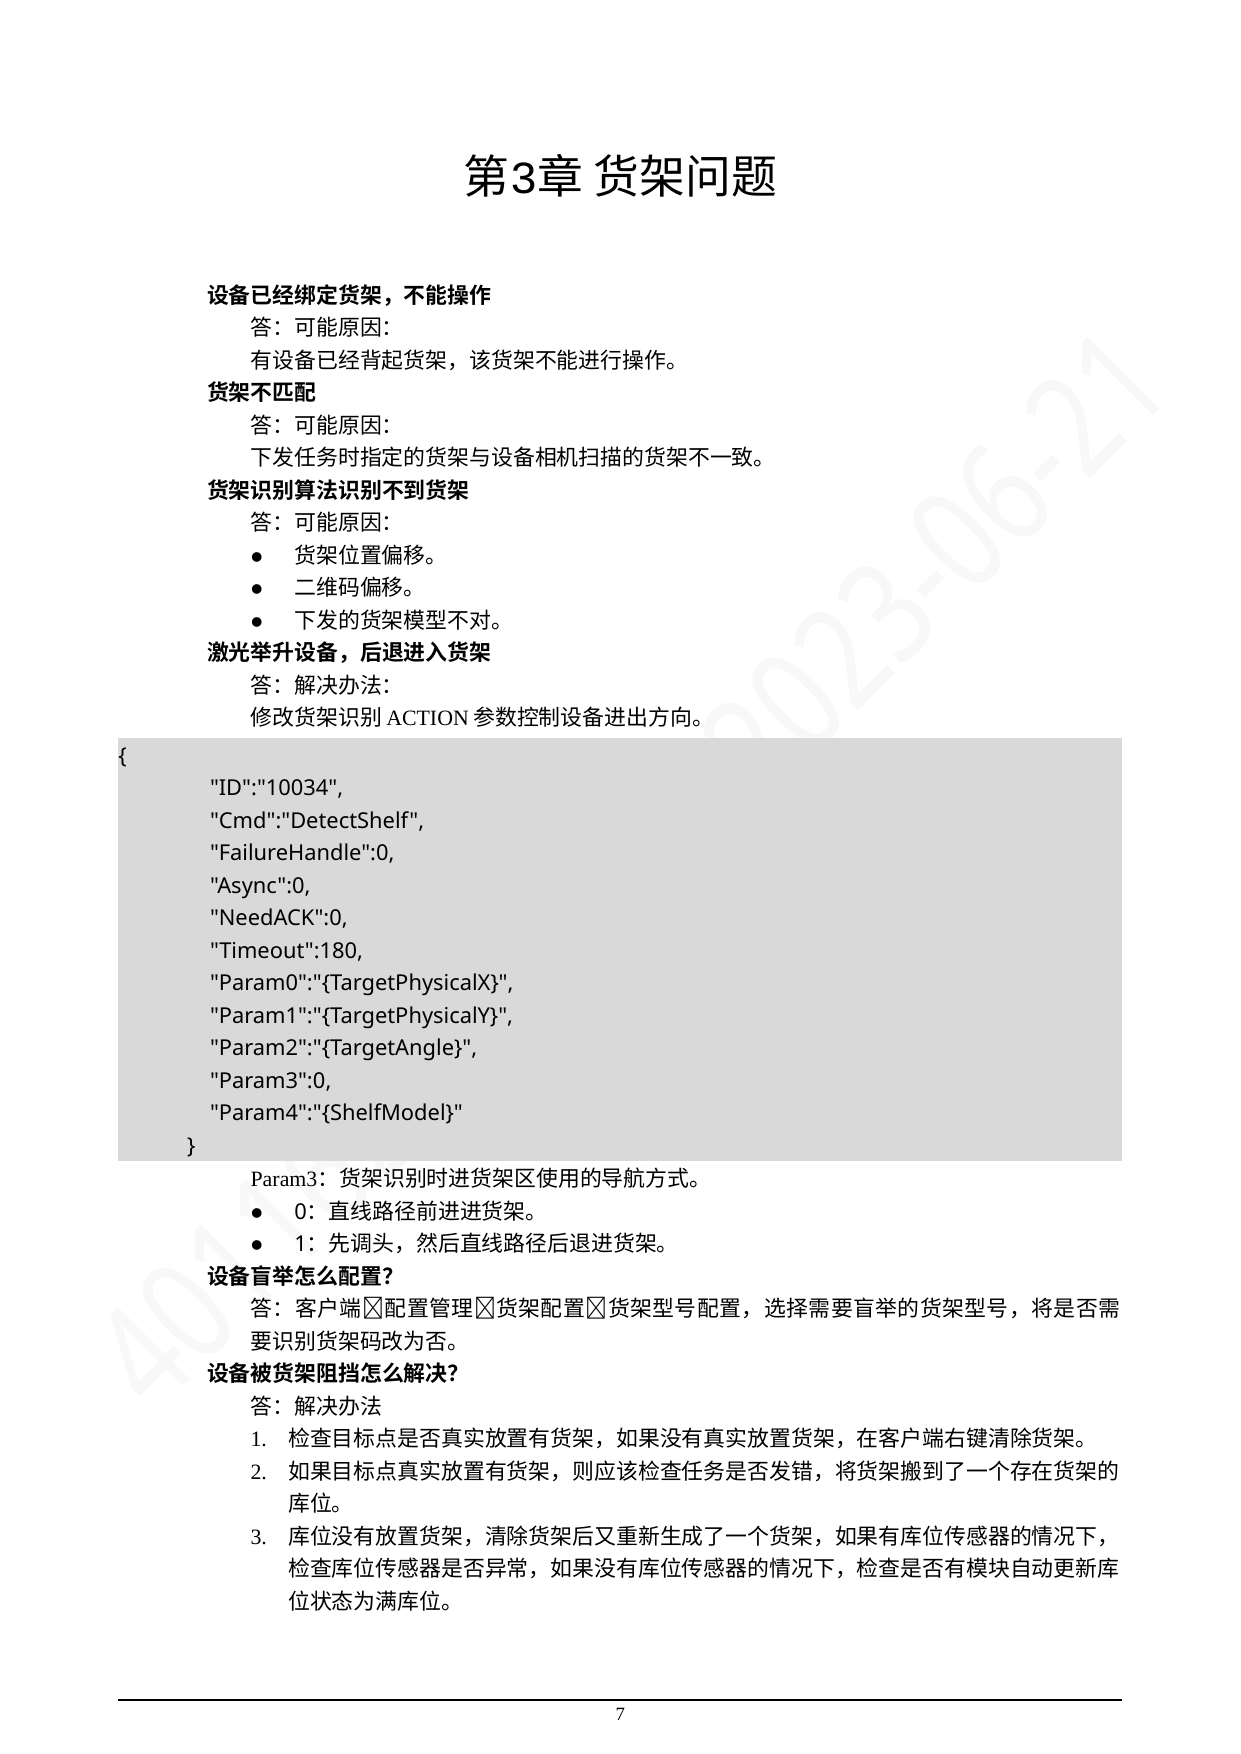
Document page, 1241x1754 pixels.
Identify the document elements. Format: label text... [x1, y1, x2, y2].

text 货架识别算法识别不到货架 [207, 472, 1122, 505]
text 0：直线路径前进进货架。 [250, 1193, 1122, 1226]
text 修改货架识别ACTION参数控制设备进出方向。 [250, 700, 1122, 732]
text 答：解决办法 [250, 1388, 1122, 1421]
text 有设备已经背起货架，该货架不能进行操作。 [250, 342, 1122, 375]
text 激光举升设备，后退进入货架 [207, 635, 1122, 667]
list 如果目标点真实放置有货架，则应该检查任务是否发错，将货架搬到了一个存在货架的库位。 [250, 1453, 1122, 1518]
list 检查目标点是否真实放置有货架，如果没有真实放置货架，在客户端右键清除货架。 [250, 1421, 1122, 1453]
text 下发的货架模型不对。 [250, 602, 1122, 635]
text 设备盲举怎么配置？ [207, 1258, 1122, 1291]
text 货架不匹配 [207, 375, 1122, 407]
text { "ID":"10034", "Cmd":"DetectShelf", "FailureHandle":0, "Async":0, "NeedACK":0, "Timeout":180, "Param0":"{TargetPhysicalX}", "Param1":"{TargetPhysicalY}", "Param2":"{TargetAngle}", "Param3":0, "Param4":"{ShelfModel}" } [118, 738, 1122, 1161]
text 答：可能原因： [250, 407, 1122, 440]
text 设备已经绑定货架，不能操作 [207, 277, 1122, 310]
text 1：先调头，然后直线路径后退进货架。 [250, 1226, 1122, 1258]
text 下发任务时指定的货架与设备相机扫描的货架不一致。 [250, 440, 1122, 472]
text 答：解决办法： [250, 667, 1122, 700]
text 答：可能原因： [250, 310, 1122, 342]
text 答：客户端配置管理货架配置货架型号配置，选择需要盲举的货架型号，将是否需要识别货架码改为否。 [250, 1291, 1122, 1356]
text 二维码偏移。 [250, 570, 1122, 602]
text 答：可能原因： [250, 505, 1122, 537]
text 货架位置偏移。 [250, 537, 1122, 570]
text Param3：货架识别时进货架区使用的导航方式。 [250, 1161, 1122, 1193]
subtitle 货架问题 [118, 126, 1122, 223]
list 库位没有放置货架，清除货架后又重新生成了一个货架，如果有库位传感器的情况下，检查库位传感器是否异常，如果没有库位传感器的情况下，检查是否有模块自动更新库位状态为满库位。 [250, 1518, 1122, 1616]
text 设备被货架阻挡怎么解决？ [207, 1356, 1122, 1388]
